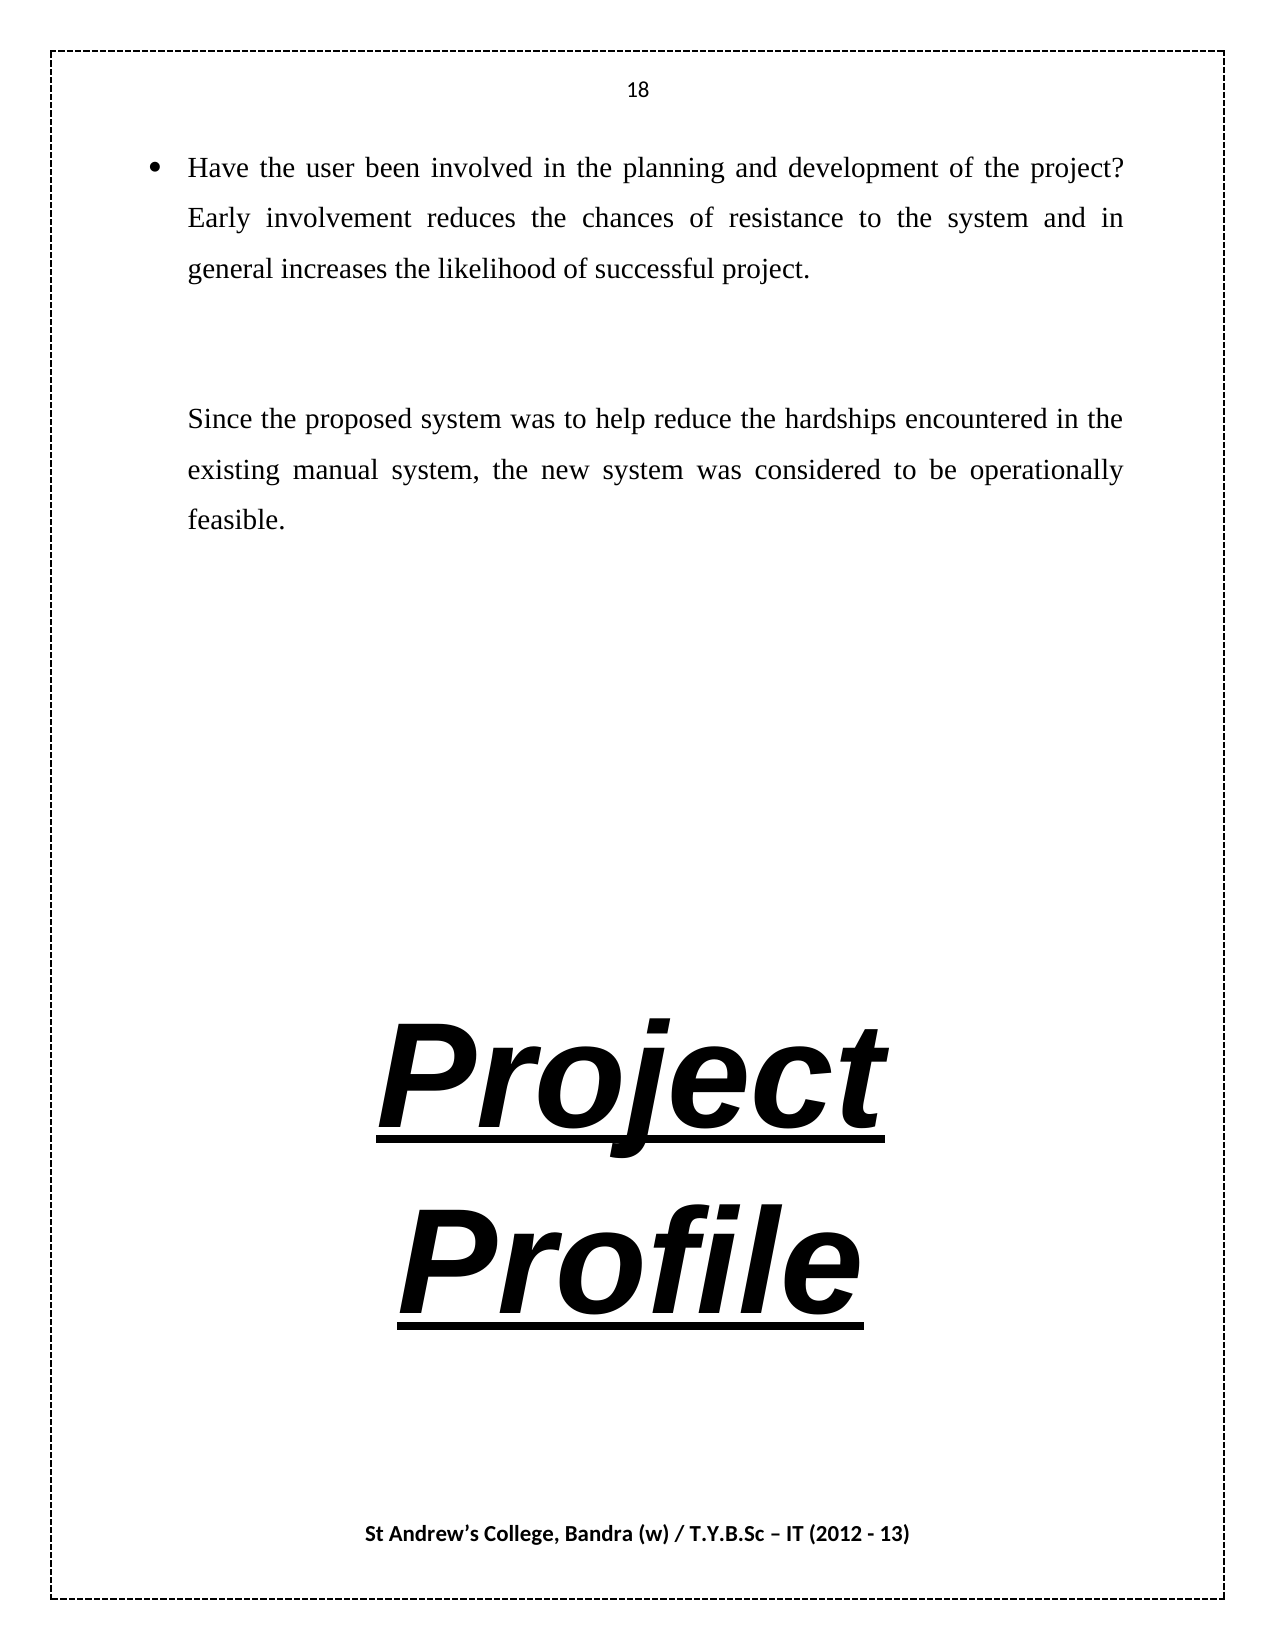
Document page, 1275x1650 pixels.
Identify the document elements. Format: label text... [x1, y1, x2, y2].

list Since the proposed system was to help reduce the hardships encountered in the existing manual system, the new system was considered to be operationally feasible. [187, 402, 1125, 536]
text Project Profile [150, 987, 1125, 1345]
list Have the user been involved in the planning and development of the project? Early involvement reduces the chances of resistance to the system and in general increases the likelihood of successful project. [150, 150, 1125, 284]
